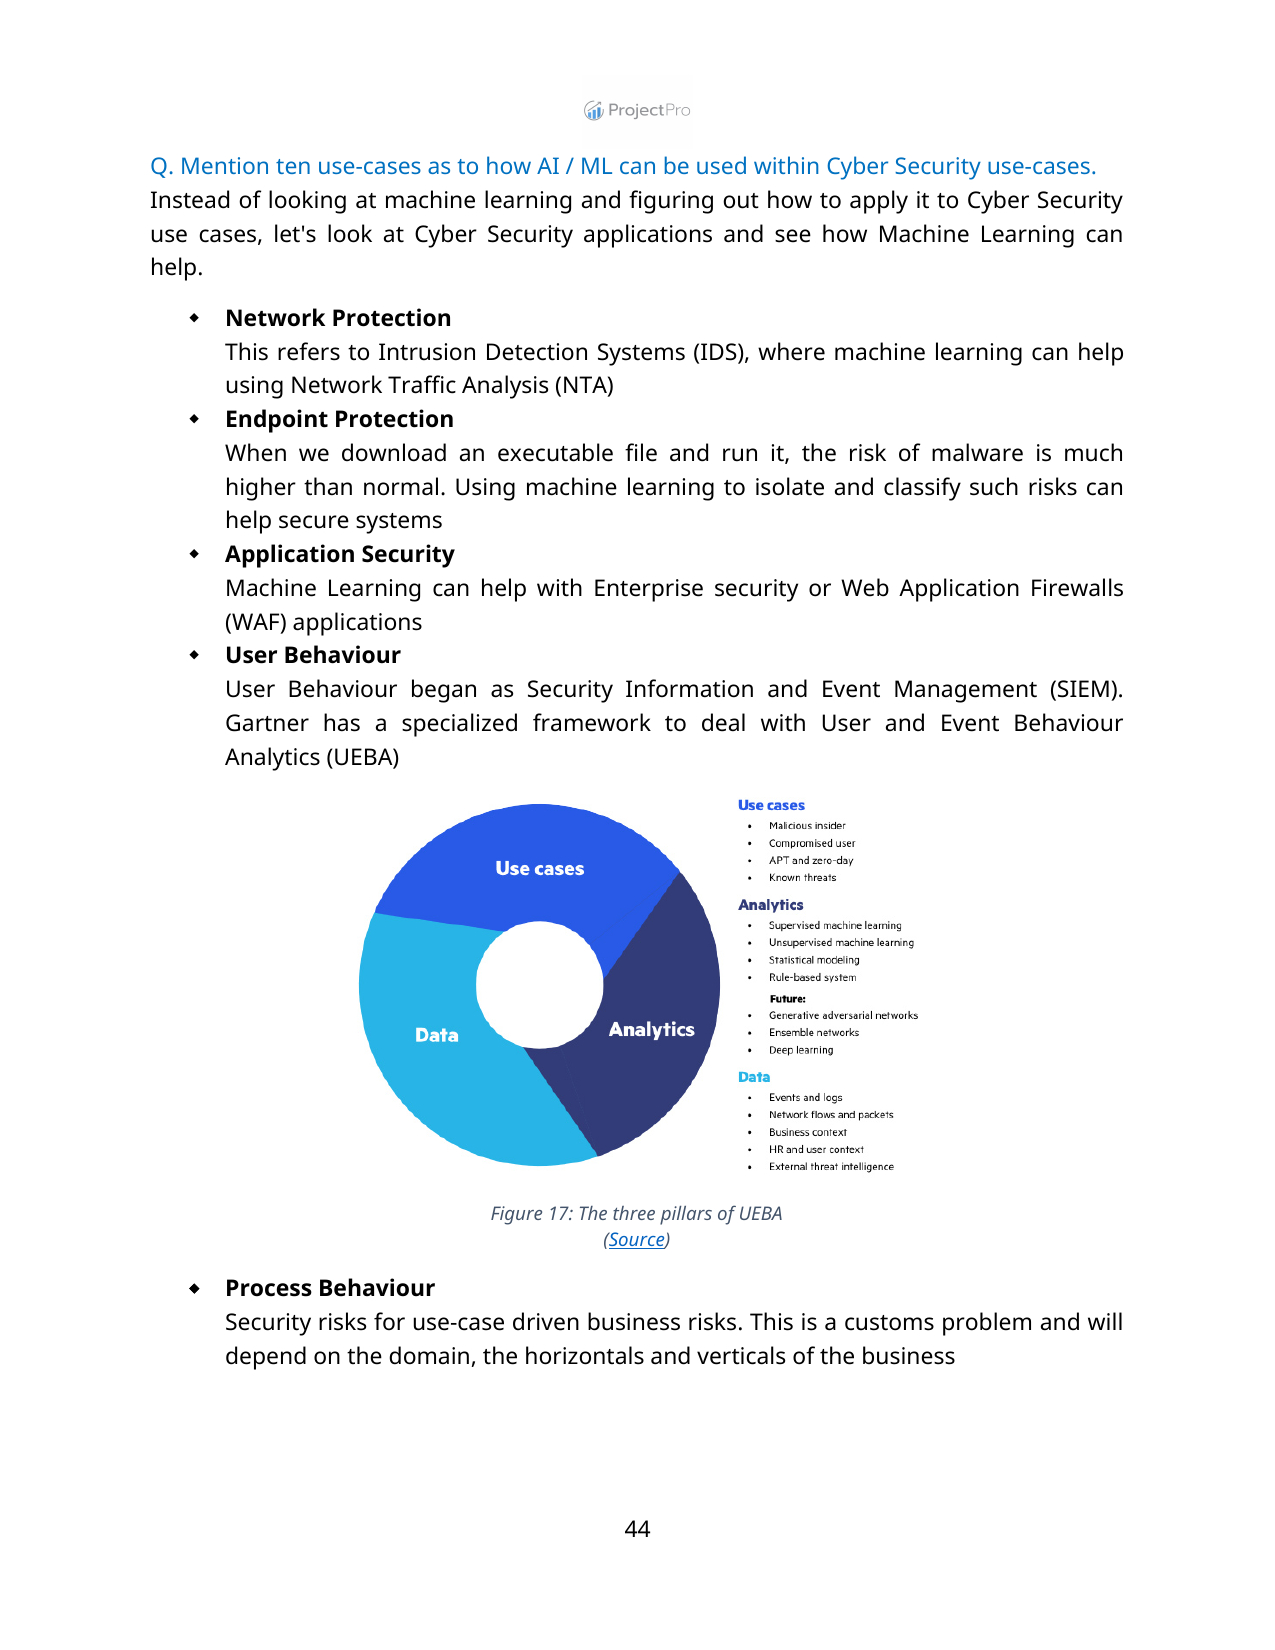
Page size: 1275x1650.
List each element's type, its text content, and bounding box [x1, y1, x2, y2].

list Endpoint Protection When we download an executable file and run it, the risk of malware is much higher than normal. Using machine learning to isolate and classify such risks can help secure systems [187, 403, 1125, 535]
list User Behaviour User Behaviour began as Security Information and Event Management (SIEM). Gartner has a specialized framework to deal with User and Event Behaviour Analytics (UEBA) [187, 639, 1125, 772]
list Network Protection This refers to Intrusion Detection Systems (IDS), where machine learning can help using Network Traffic Analysis (NTA) [187, 302, 1125, 400]
text Instead of looking at machine learning and figuring out how to apply it to Cyber Security use cases, let's look at Cyber Security applications and see how Machine Learning can help. [150, 184, 1125, 282]
list Process Behaviour Security risks for use-case driven business risks. This is a customs problem and will depend on the domain, the horizontals and verticals of the business [187, 1272, 1125, 1371]
picture [357, 790, 918, 1182]
subtitle Q. Mention ten use-cases as to how AI / ML can be used within Cyber Security use-cases. [150, 150, 1125, 181]
text Figure 17: The three pillars of UEBA (Source) [150, 1201, 1125, 1252]
picture [582, 75, 693, 149]
list Application Security Machine Learning can help with Enterprise security or Web Application Firewalls (WAF) applications [187, 538, 1125, 637]
